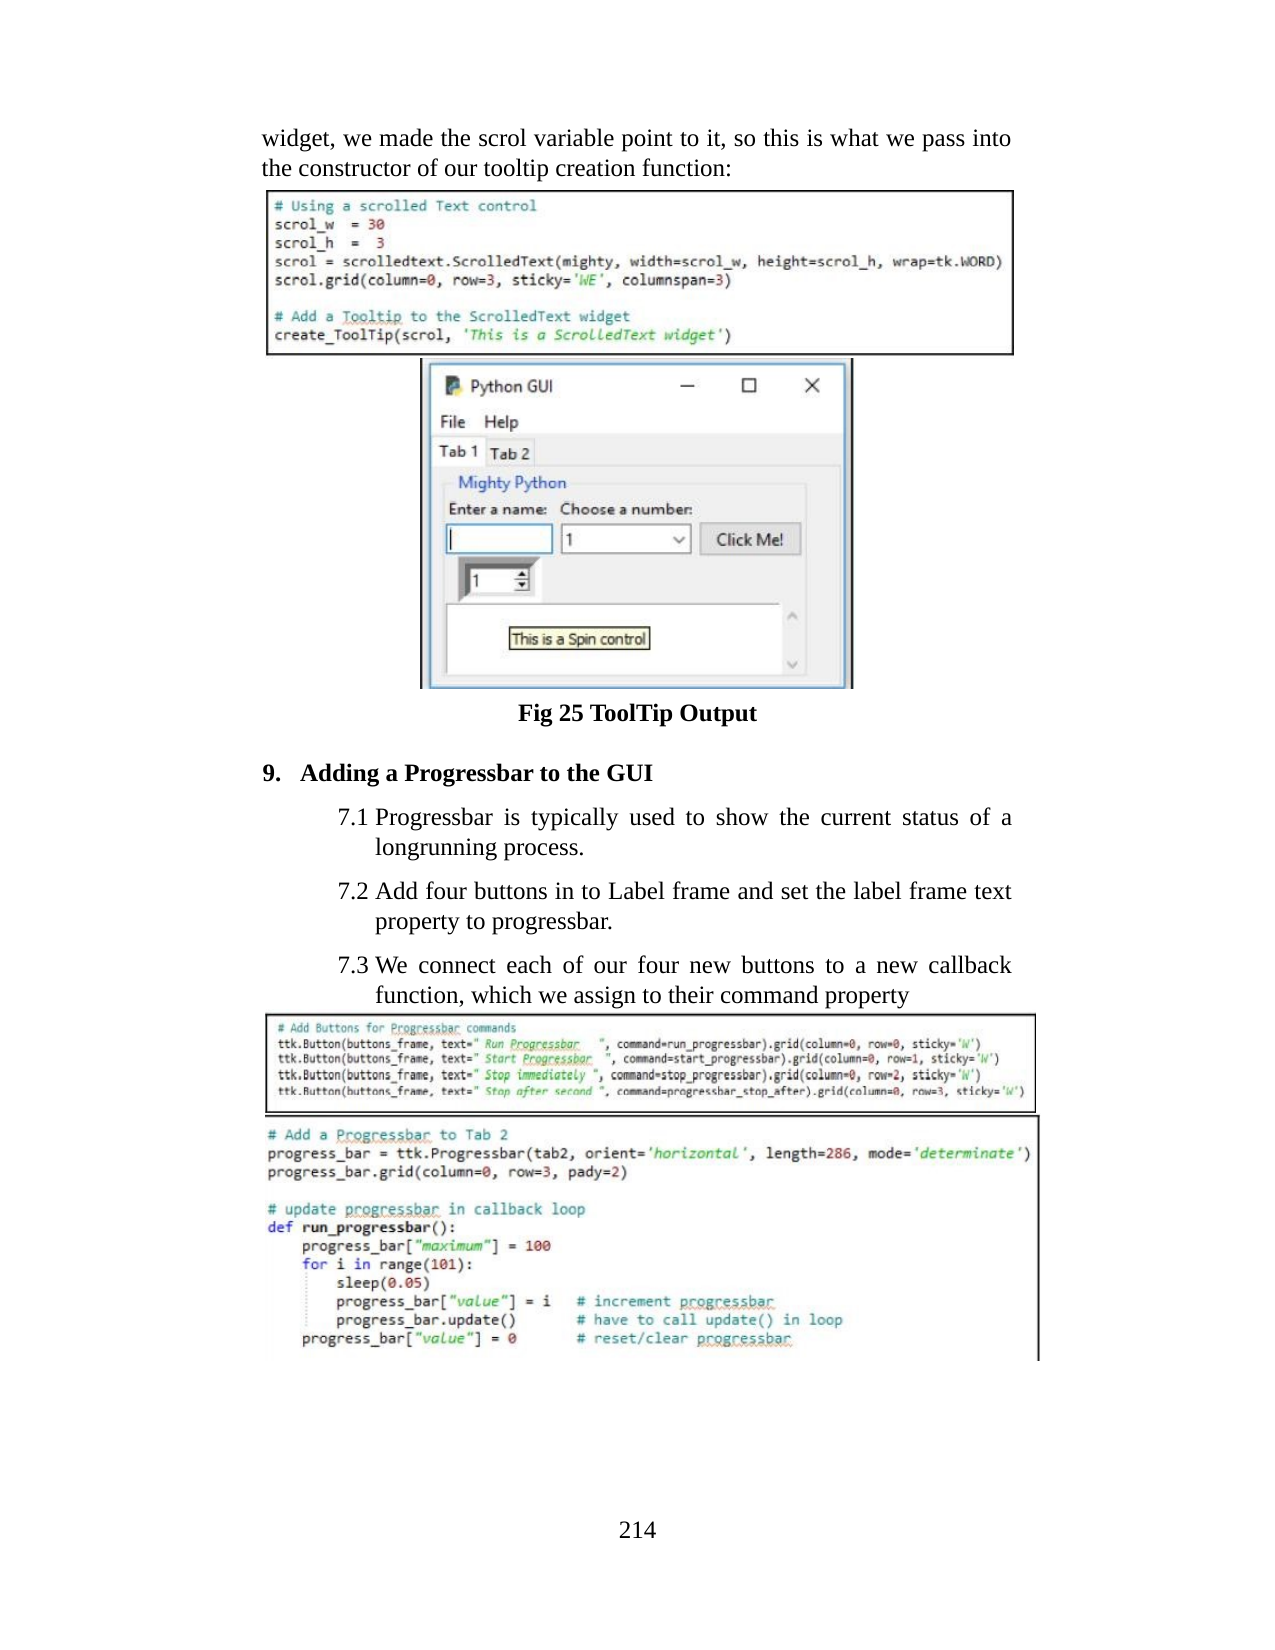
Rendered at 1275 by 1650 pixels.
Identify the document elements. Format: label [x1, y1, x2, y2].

picture [265, 1009, 1041, 1361]
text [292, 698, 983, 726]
picture [265, 190, 1014, 689]
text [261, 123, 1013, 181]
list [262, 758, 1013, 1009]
